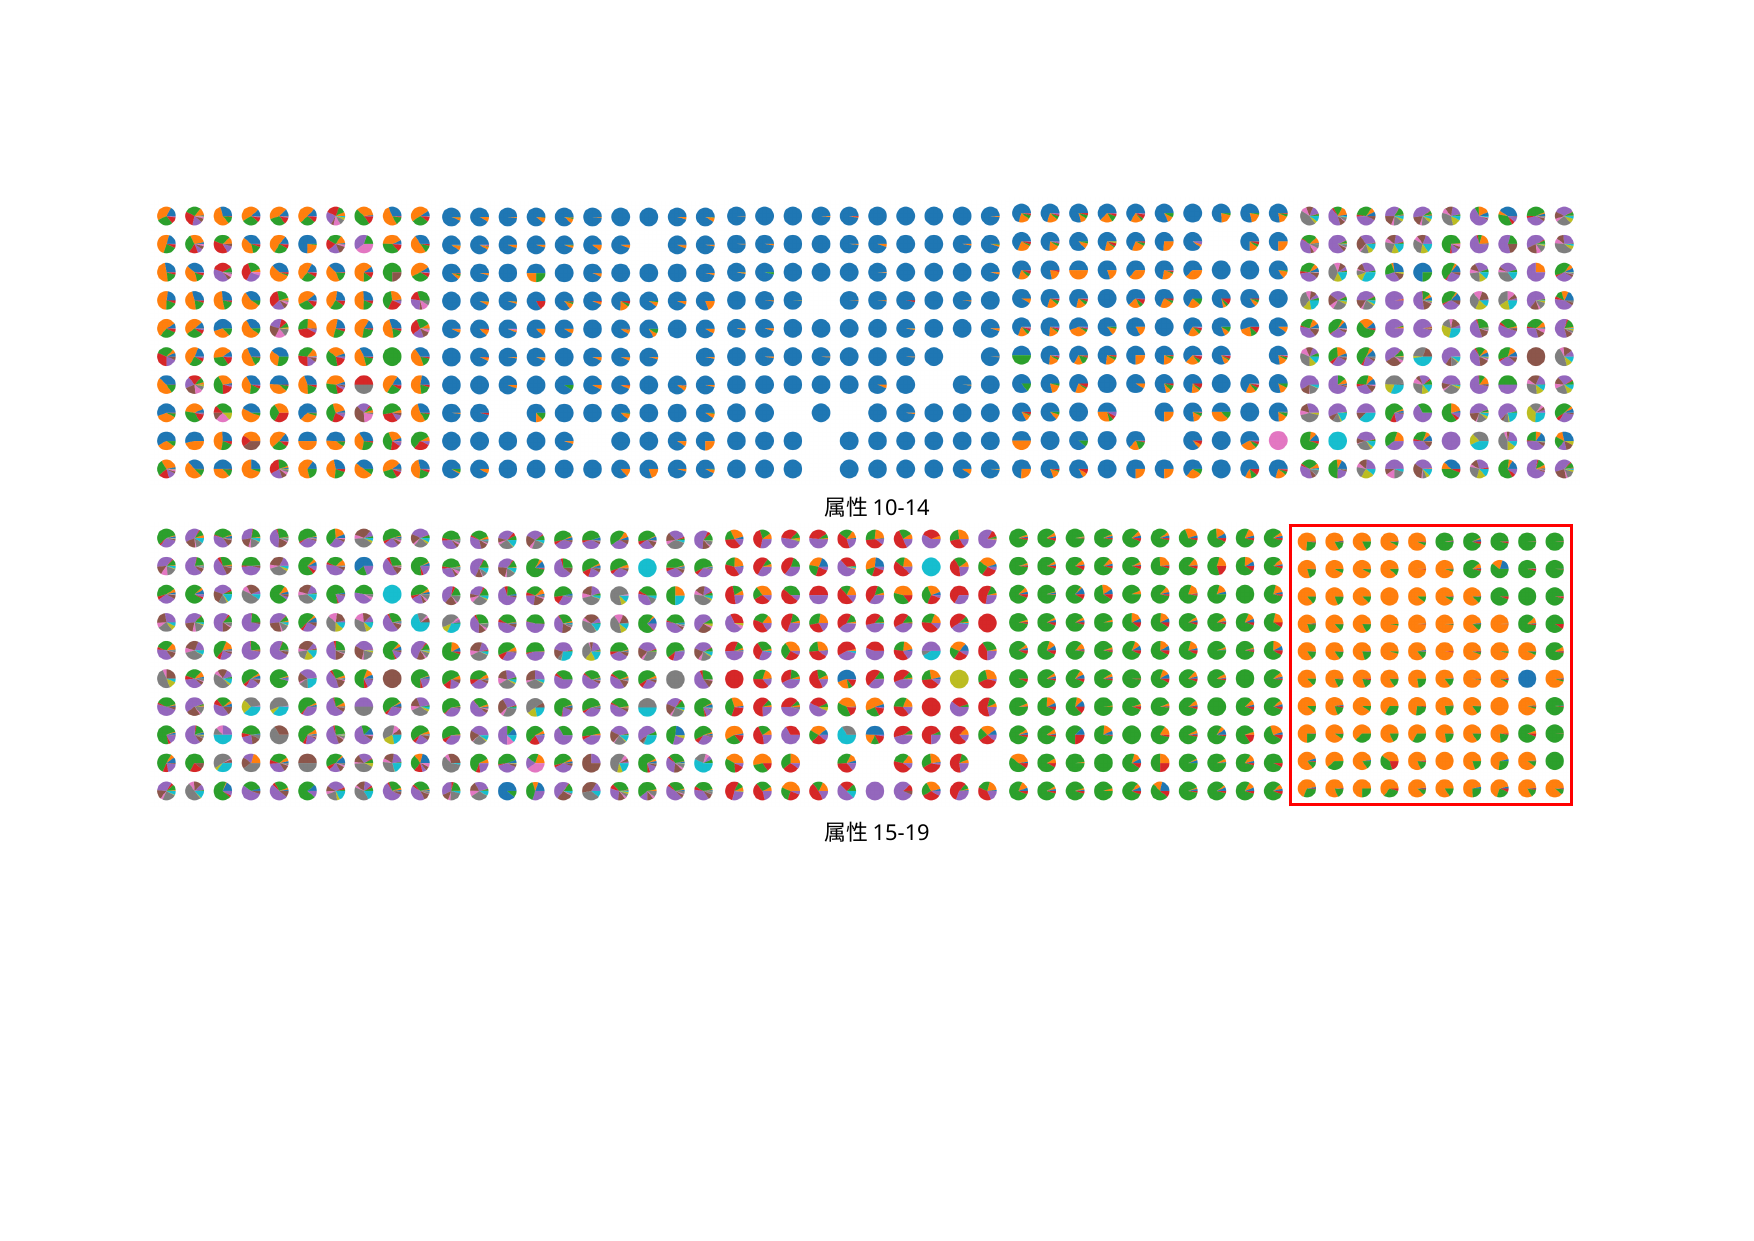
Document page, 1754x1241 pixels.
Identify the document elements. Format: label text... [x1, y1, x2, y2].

list 属性15-19 [150, 815, 1604, 848]
picture [1292, 527, 1570, 803]
list 属性10-14 [150, 490, 1604, 523]
picture [150, 197, 1580, 485]
picture [150, 522, 1289, 807]
